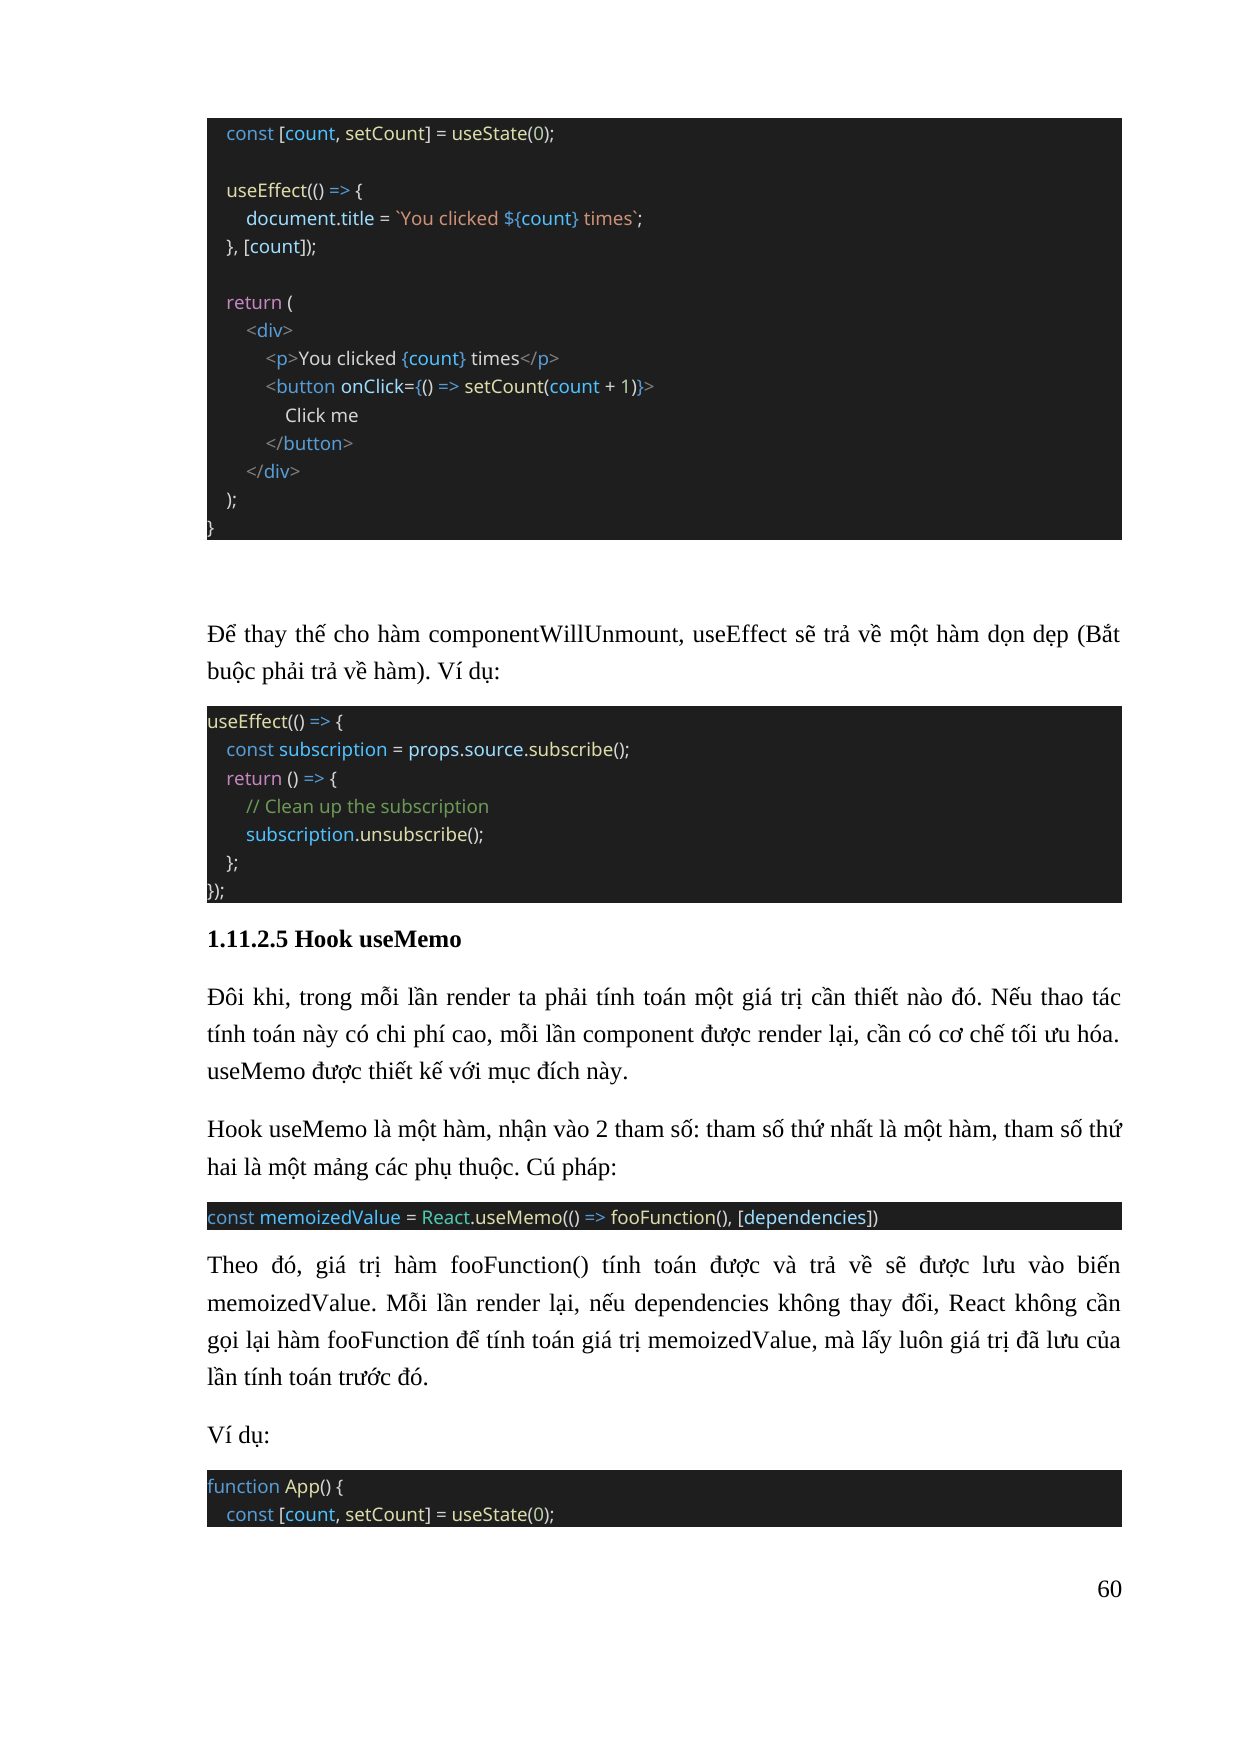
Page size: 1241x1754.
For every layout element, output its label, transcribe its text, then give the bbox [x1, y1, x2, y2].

text <button onClick={() => setCount(count + 1)}> [207, 371, 1122, 399]
text </div> [207, 456, 1122, 484]
text <div> [207, 315, 1122, 343]
text }); [207, 875, 1122, 903]
text <p>You clicked {count} times</p> [207, 343, 1122, 371]
text return () => { [207, 762, 1122, 790]
text const memoizedValue = React.useMemo(() => fooFunction(), [dependencies]) [207, 1202, 1122, 1230]
text ); [207, 484, 1122, 512]
text const [count, setCount] = useState(0); [207, 1498, 1122, 1527]
text useEffect(() => { [207, 174, 1122, 202]
text }; [207, 847, 1122, 875]
text function App() { [207, 1470, 1122, 1498]
text useEffect(() => { [207, 706, 1122, 734]
text </button> [207, 427, 1122, 456]
text Ví dụ: [207, 1421, 1122, 1449]
text const subscription = props.source.subscribe(); [207, 734, 1122, 762]
subtitle Hook useMemo [207, 924, 1122, 952]
text subscription.unsubscribe(); [207, 818, 1122, 847]
text }, [count]); [207, 231, 1122, 259]
text // Clean up the subscription [207, 790, 1122, 818]
text Hook useMemo là một hàm, nhận vào 2 tham số: tham số thứ nhất là một hàm, tham số thứ hai là một mảng các phụ thuộc. Cú pháp: [207, 1114, 1122, 1181]
text const [count, setCount] = useState(0); [207, 118, 1122, 146]
text } [207, 512, 1122, 540]
text document.title = `You clicked ${count} times`; [207, 202, 1122, 231]
text Để thay thế cho hàm componentWillUnmount, useEffect sẽ trả về một hàm dọn dẹp (Bắt buộc phải trả về hàm). Ví dụ: [207, 619, 1122, 685]
text Theo đó, giá trị hàm fooFunction() tính toán được và trả về sẽ được lưu vào biến memoizedValue. Mỗi lần render lại, nếu dependencies không thay đổi, React không cần gọi lại hàm fooFunction để tính toán giá trị memoizedValue, mà lấy luôn giá trị đã lưu của lần tính toán trước đó. [207, 1251, 1122, 1391]
text return ( [207, 287, 1122, 315]
text Click me [207, 399, 1122, 427]
text Đôi khi, trong mỗi lần render ta phải tính toán một giá trị cần thiết nào đó. Nếu thao tác tính toán này có chi phí cao, mỗi lần component được render lại, cần có cơ chế tối ưu hóa. useMemo được thiết kế với mục đích này. [207, 982, 1122, 1085]
